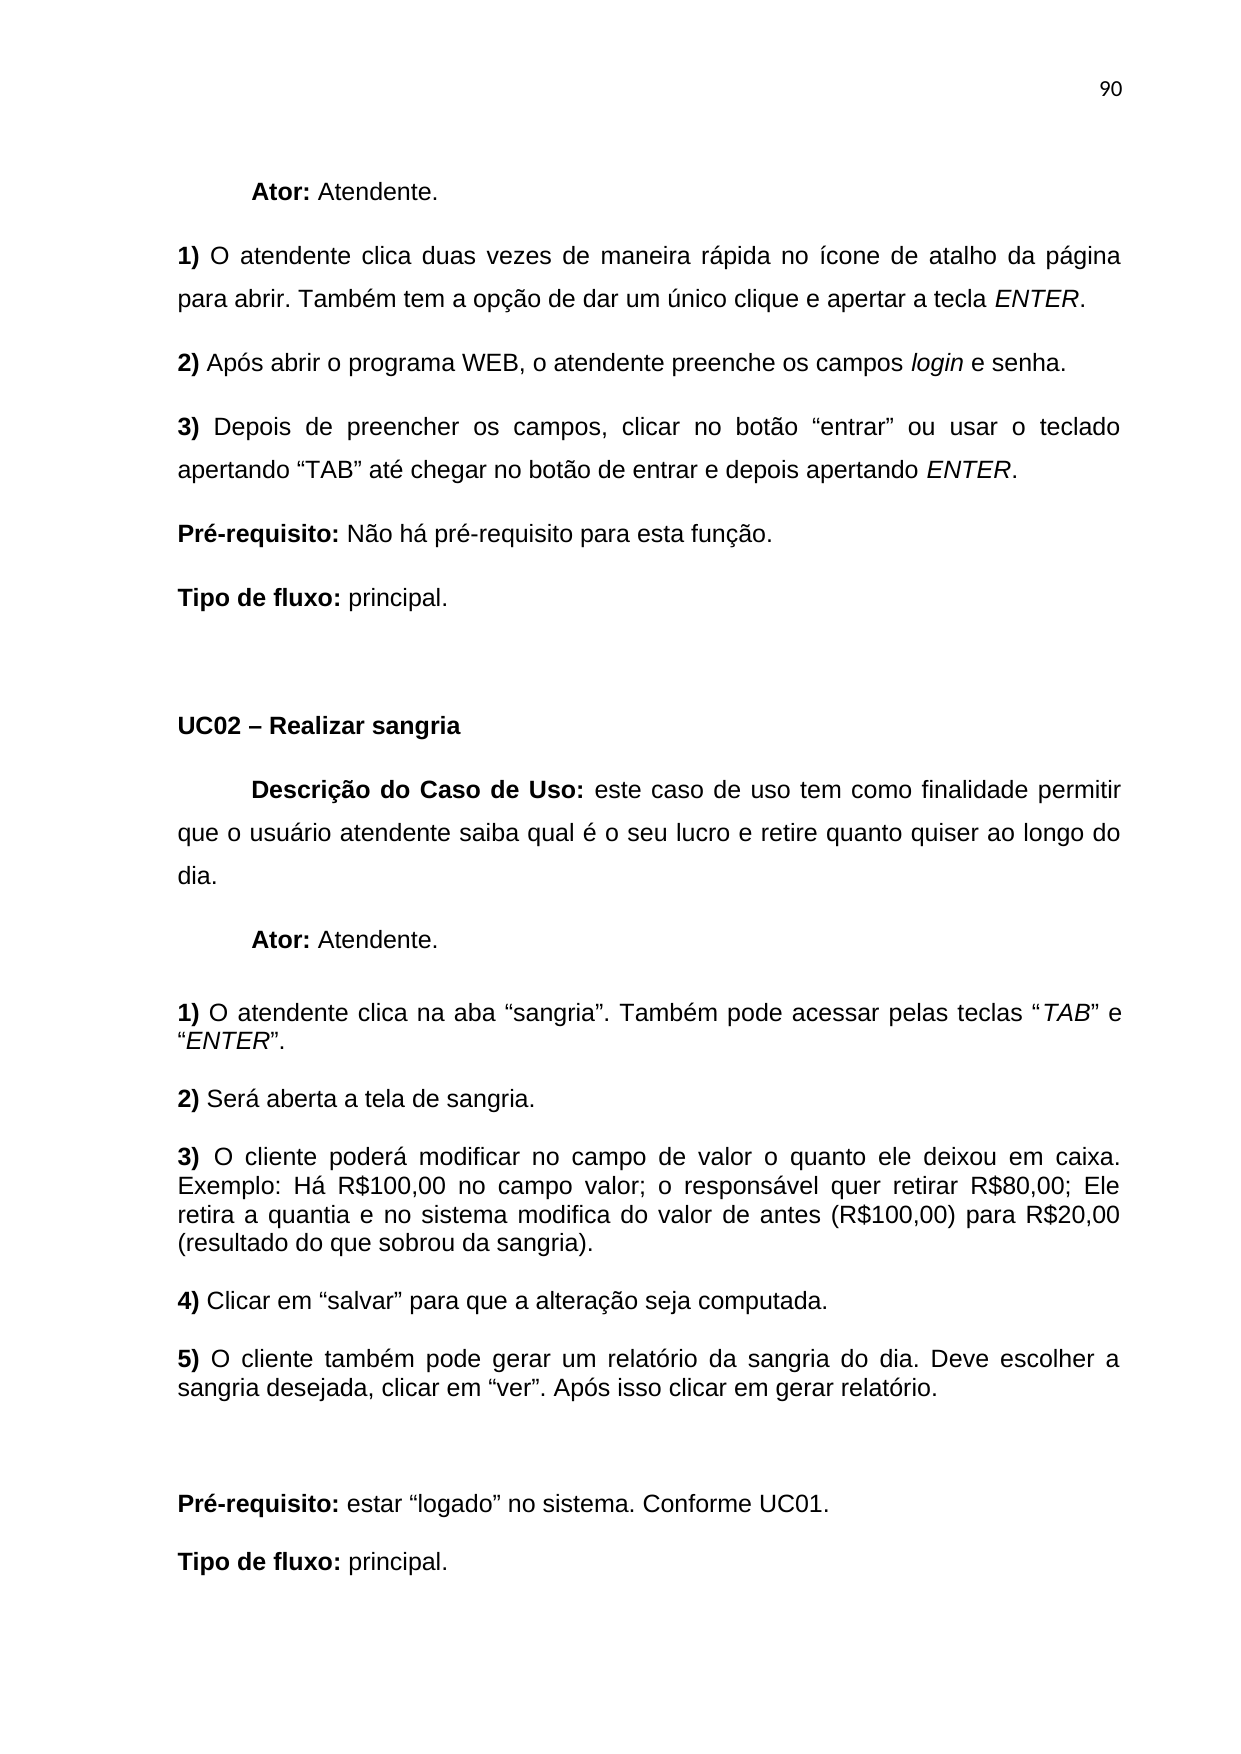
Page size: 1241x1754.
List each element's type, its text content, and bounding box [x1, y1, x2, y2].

text 5) O cliente também pode gerar um relatório da sangria do dia. Deve escolher a sangria desejada, clicar em “ver”. Após isso clicar em gerar relatório. [177, 1344, 1122, 1402]
text 1) O atendente clica na aba “sangria”. Também pode acessar pelas teclas “TAB” e “ENTER”. [177, 998, 1122, 1055]
text Ator: Atendente. [177, 177, 1122, 206]
text 3) Depois de preencher os campos, clicar no botão “entrar” ou usar o teclado apertando “TAB” até chegar no botão de entrar e depois apertando ENTER. [177, 412, 1122, 484]
text Descrição do Caso de Uso: este caso de uso tem como finalidade permitir que o usuário atendente saiba qual é o seu lucro e retire quanto quiser ao longo do dia. [177, 775, 1122, 890]
text 2) Será aberta a tela de sangria. [177, 1084, 1122, 1113]
text Tipo de fluxo: principal. [177, 1547, 1122, 1576]
text Ator: Atendente. [177, 925, 1122, 954]
text 2) Após abrir o programa WEB, o atendente preenche os campos login e senha. [177, 348, 1122, 377]
text Pré-requisito: estar “logado” no sistema. Conforme UC01. [177, 1489, 1122, 1518]
text 3) O cliente poderá modificar no campo de valor o quanto ele deixou em caixa. Exemplo: Há R$100,00 no campo valor; o responsável quer retirar R$80,00; Ele retira a quantia e no sistema modifica do valor de antes (R$100,00) para R$20,00 (resultado do que sobrou da sangria). [177, 1142, 1122, 1257]
text Pré-requisito: Não há pré-requisito para esta função. [177, 519, 1122, 548]
text 1) O atendente clica duas vezes de maneira rápida no ícone de atalho da página para abrir. Também tem a opção de dar um único clique e apertar a tecla ENTER. [177, 241, 1122, 313]
text 4) Clicar em “salvar” para que a alteração seja computada. [177, 1286, 1122, 1315]
text Tipo de fluxo: principal. [177, 583, 1122, 612]
text UC02 – Realizar sangria [177, 711, 1122, 740]
